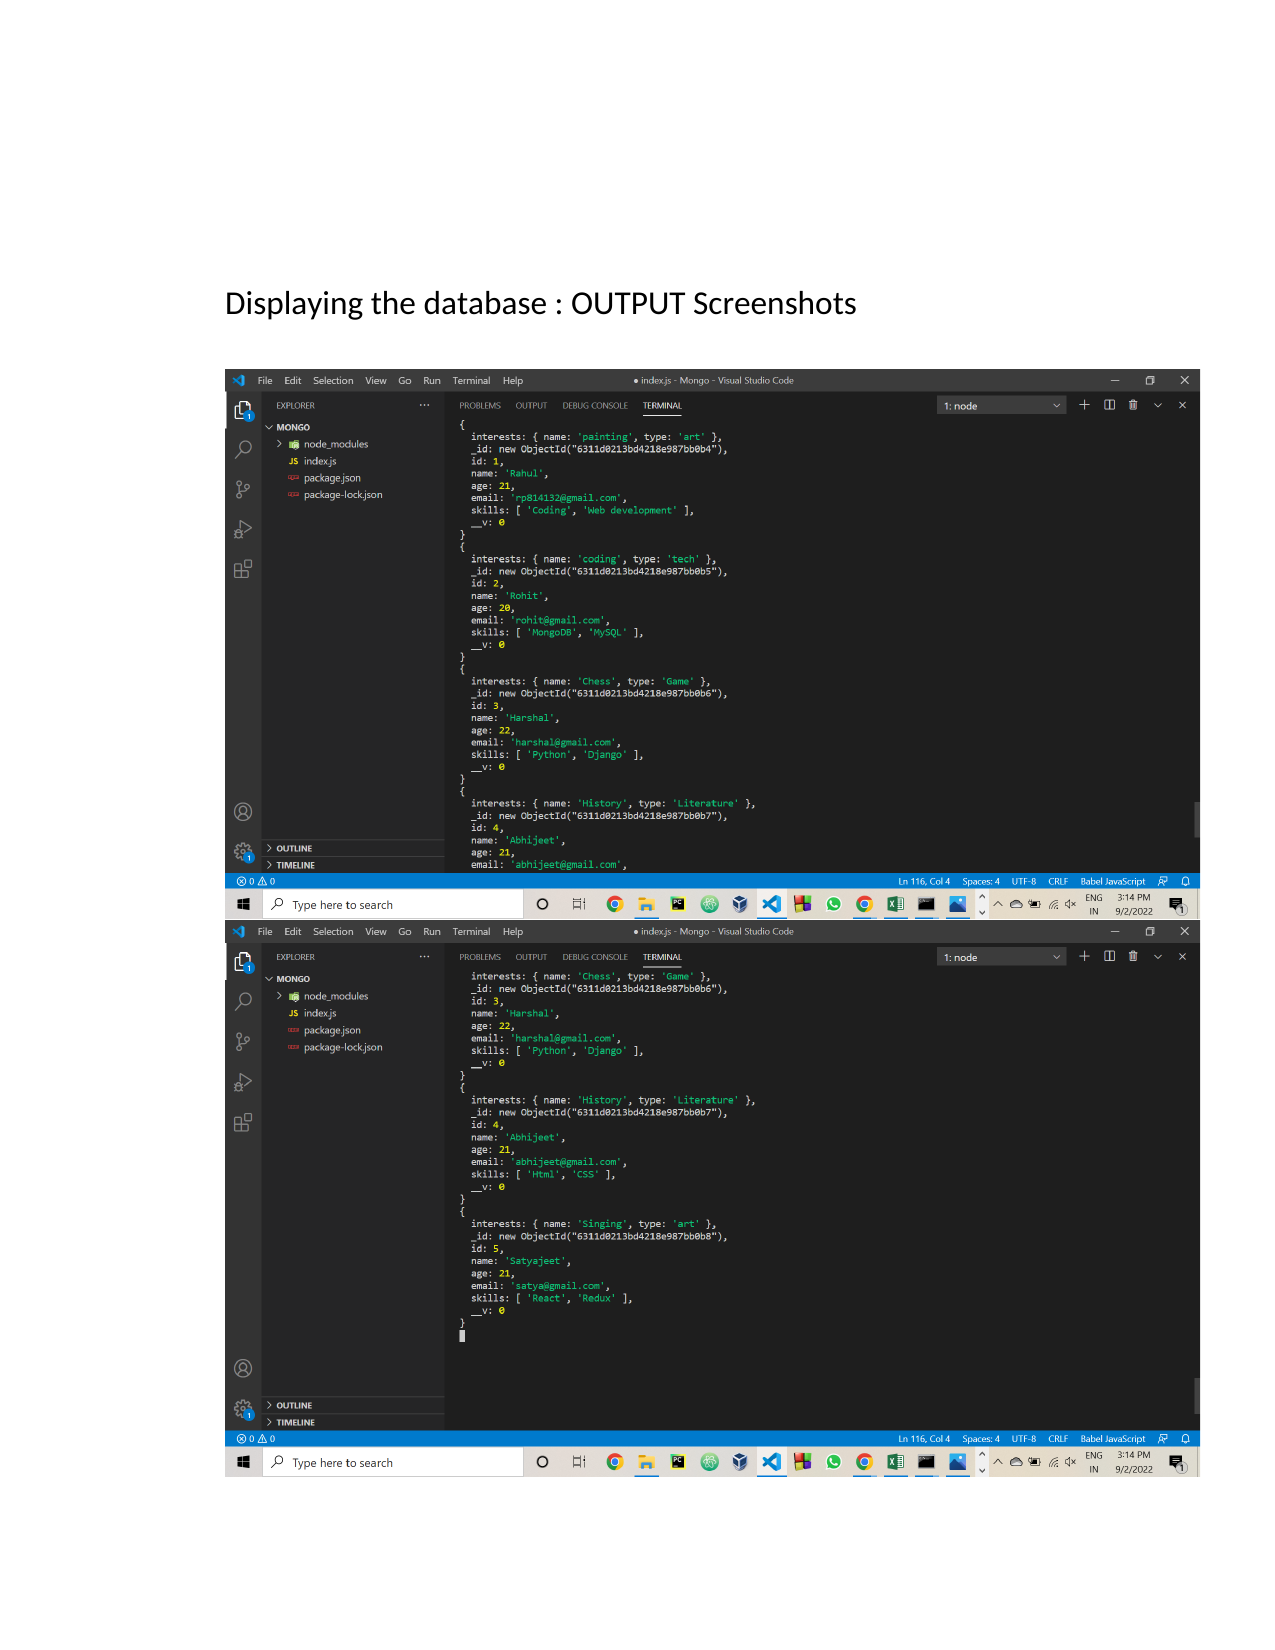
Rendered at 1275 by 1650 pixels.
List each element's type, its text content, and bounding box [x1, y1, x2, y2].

picture [225, 369, 1200, 919]
list Displaying the database : OUTPUT Screenshots [225, 282, 1125, 323]
picture [225, 920, 1200, 1477]
